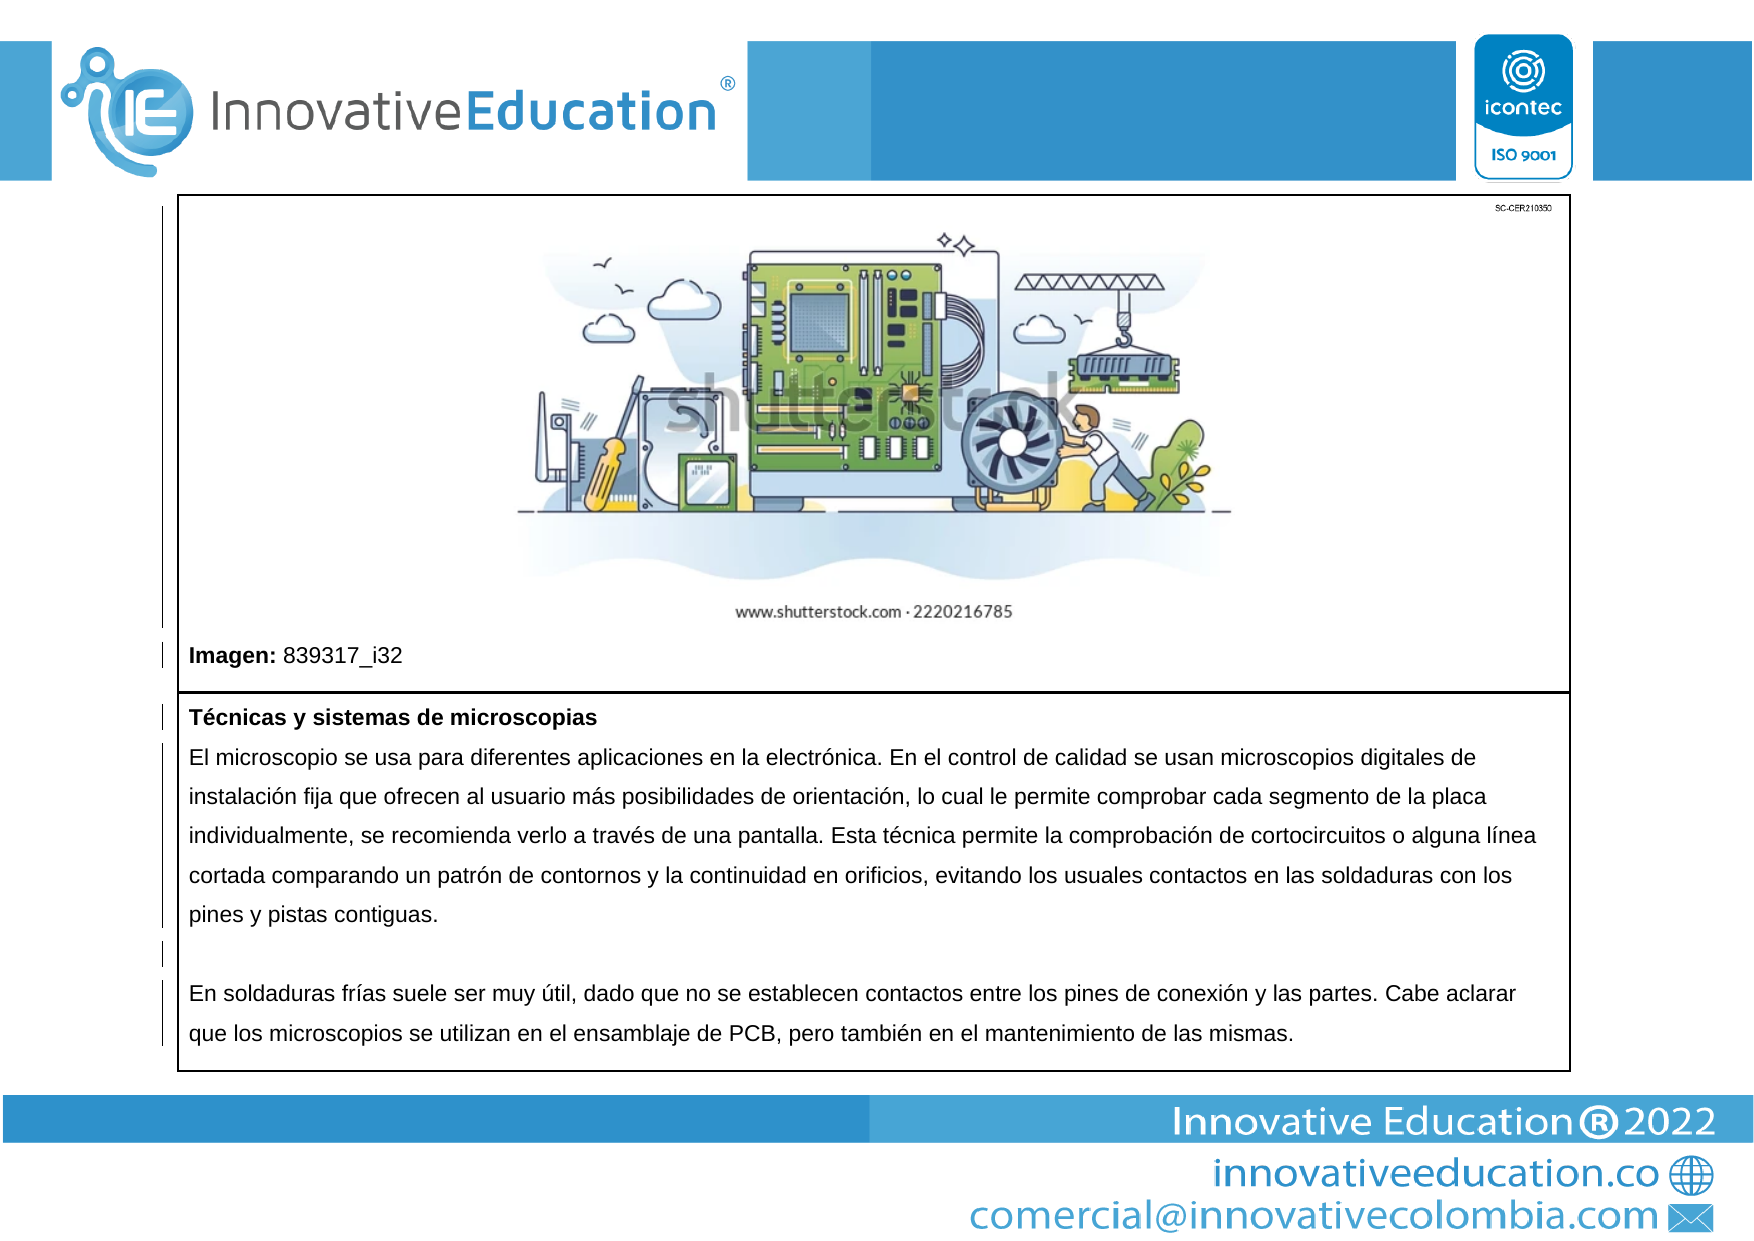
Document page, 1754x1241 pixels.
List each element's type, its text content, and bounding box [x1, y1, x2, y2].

picture [2, 1093, 1754, 1239]
picture [499, 206, 1250, 624]
picture [1593, 28, 1752, 194]
table_cell Técnicas y sistemas de microscopias El microscopio se usa para diferentes aplicaciones en la electrónica. En el control de calidad se usan microscopios digitales de instalación fija que ofrecen al usuario más posibilidades de orientación, lo cual le permite comprobar cada segmento de la placa individualmente, se recomienda verlo a través de una pantalla. Esta técnica permite la comprobación de cortocircuitos o alguna línea cortada comparando un patrón de contornos y la continuidad en orificios, evitando los usuales contactos en las soldaduras con los pines y pistas contiguas. En soldaduras frías suele ser muy útil, dado que no se establecen contactos entre los pines de conexión y las partes. Cabe aclarar que los microscopios se utilizan en el ensamblaje de PCB, pero también en el mantenimiento de las mismas. [179, 694, 1569, 1070]
picture [0, 28, 1456, 194]
table_cell Imagen: 839317_i32 [179, 196, 1569, 691]
picture [1471, 32, 1576, 214]
